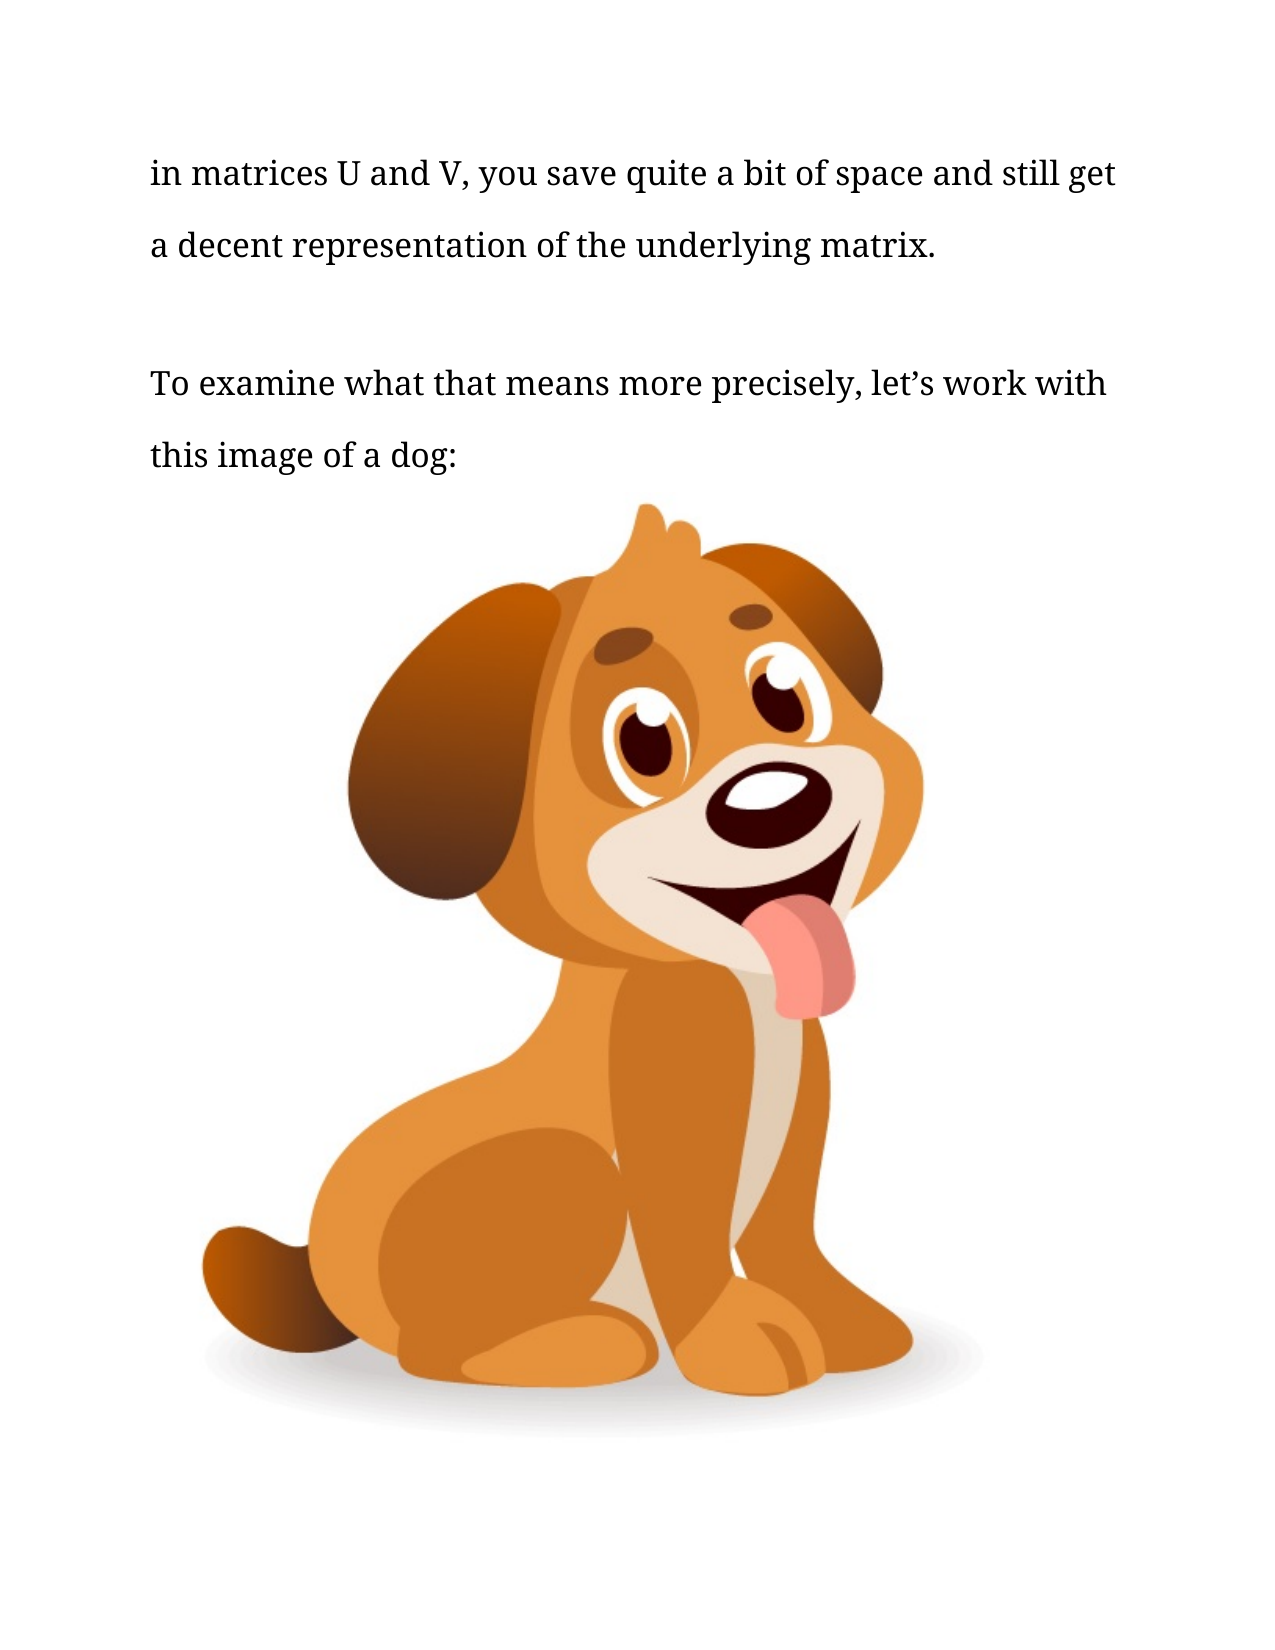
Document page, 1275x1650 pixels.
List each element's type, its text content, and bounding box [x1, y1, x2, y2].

picture [150, 492, 1011, 1447]
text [150, 150, 1125, 267]
